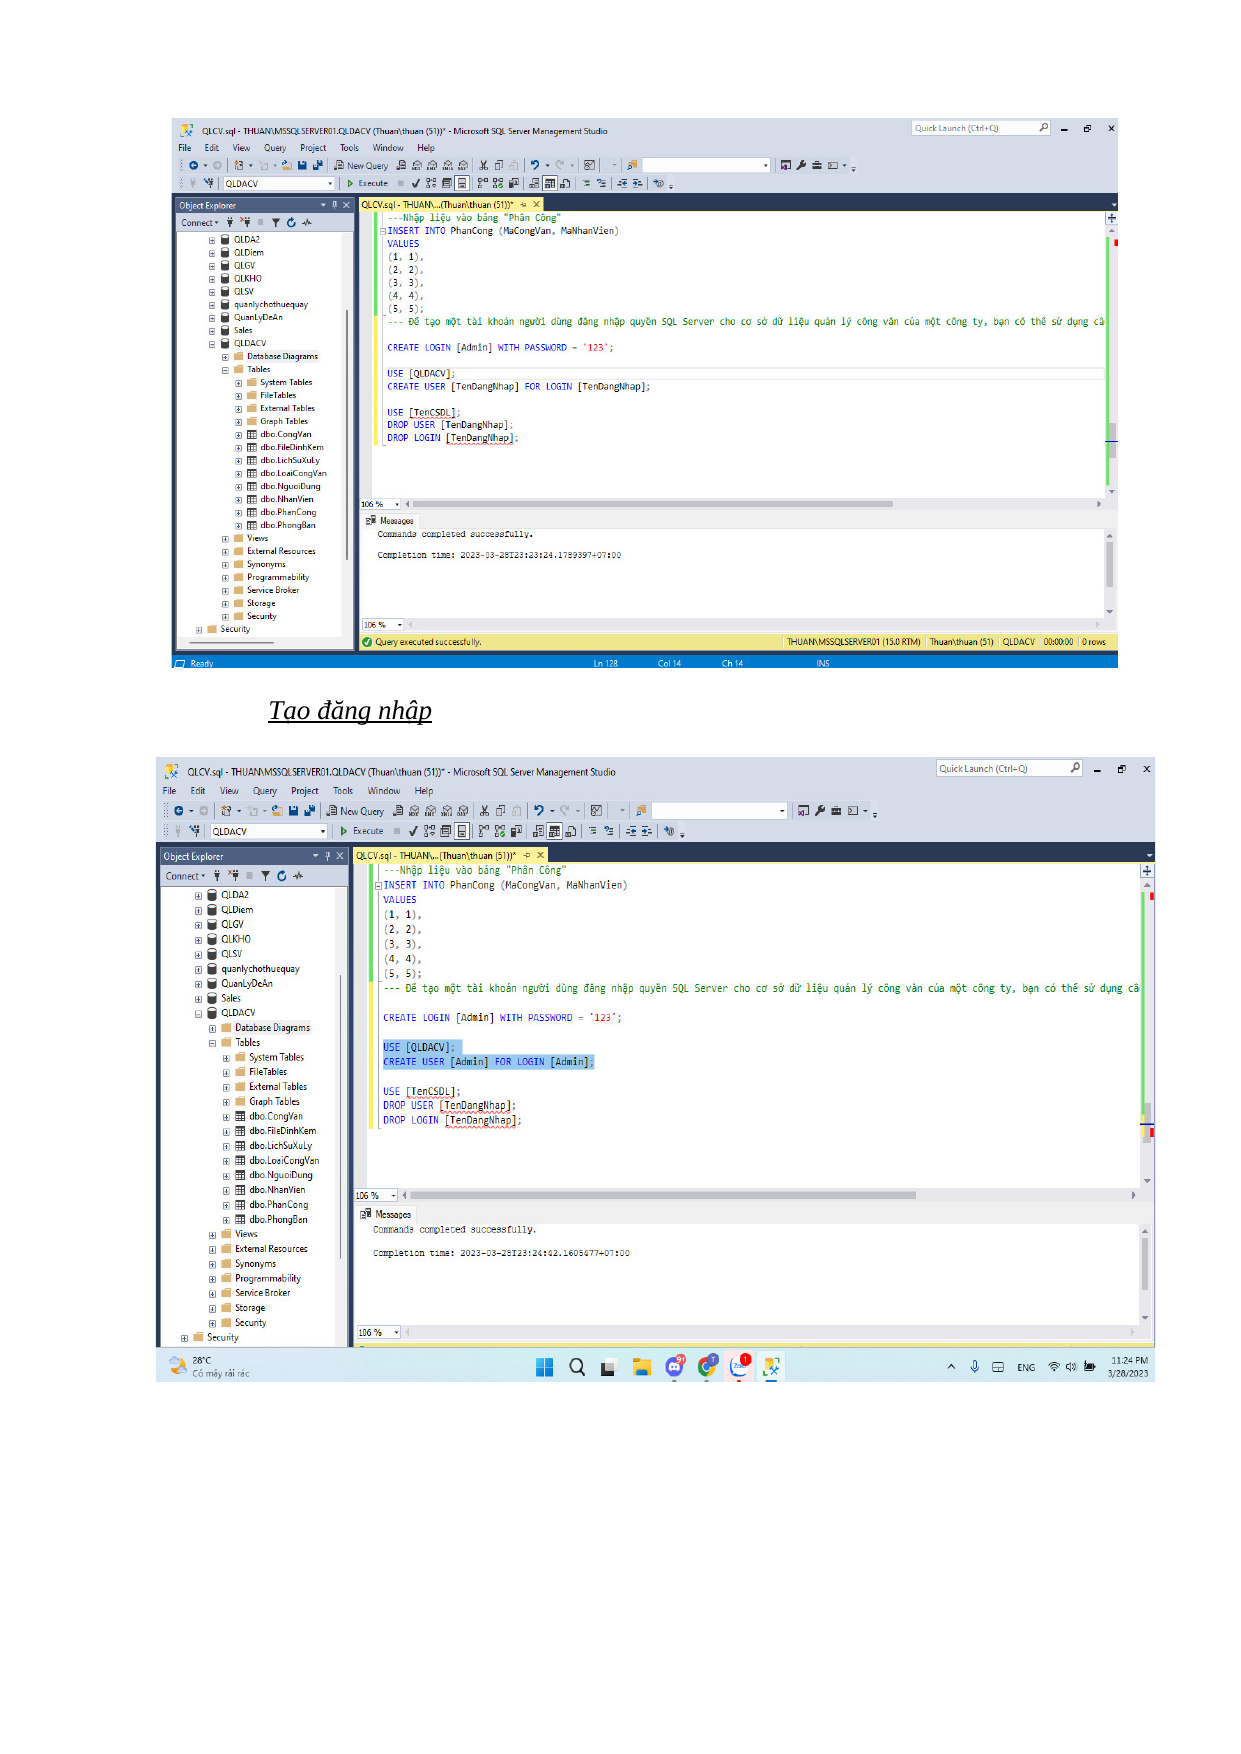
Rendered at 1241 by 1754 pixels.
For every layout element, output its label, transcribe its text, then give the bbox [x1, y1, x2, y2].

picture [155, 757, 1155, 1382]
picture [171, 118, 1119, 668]
